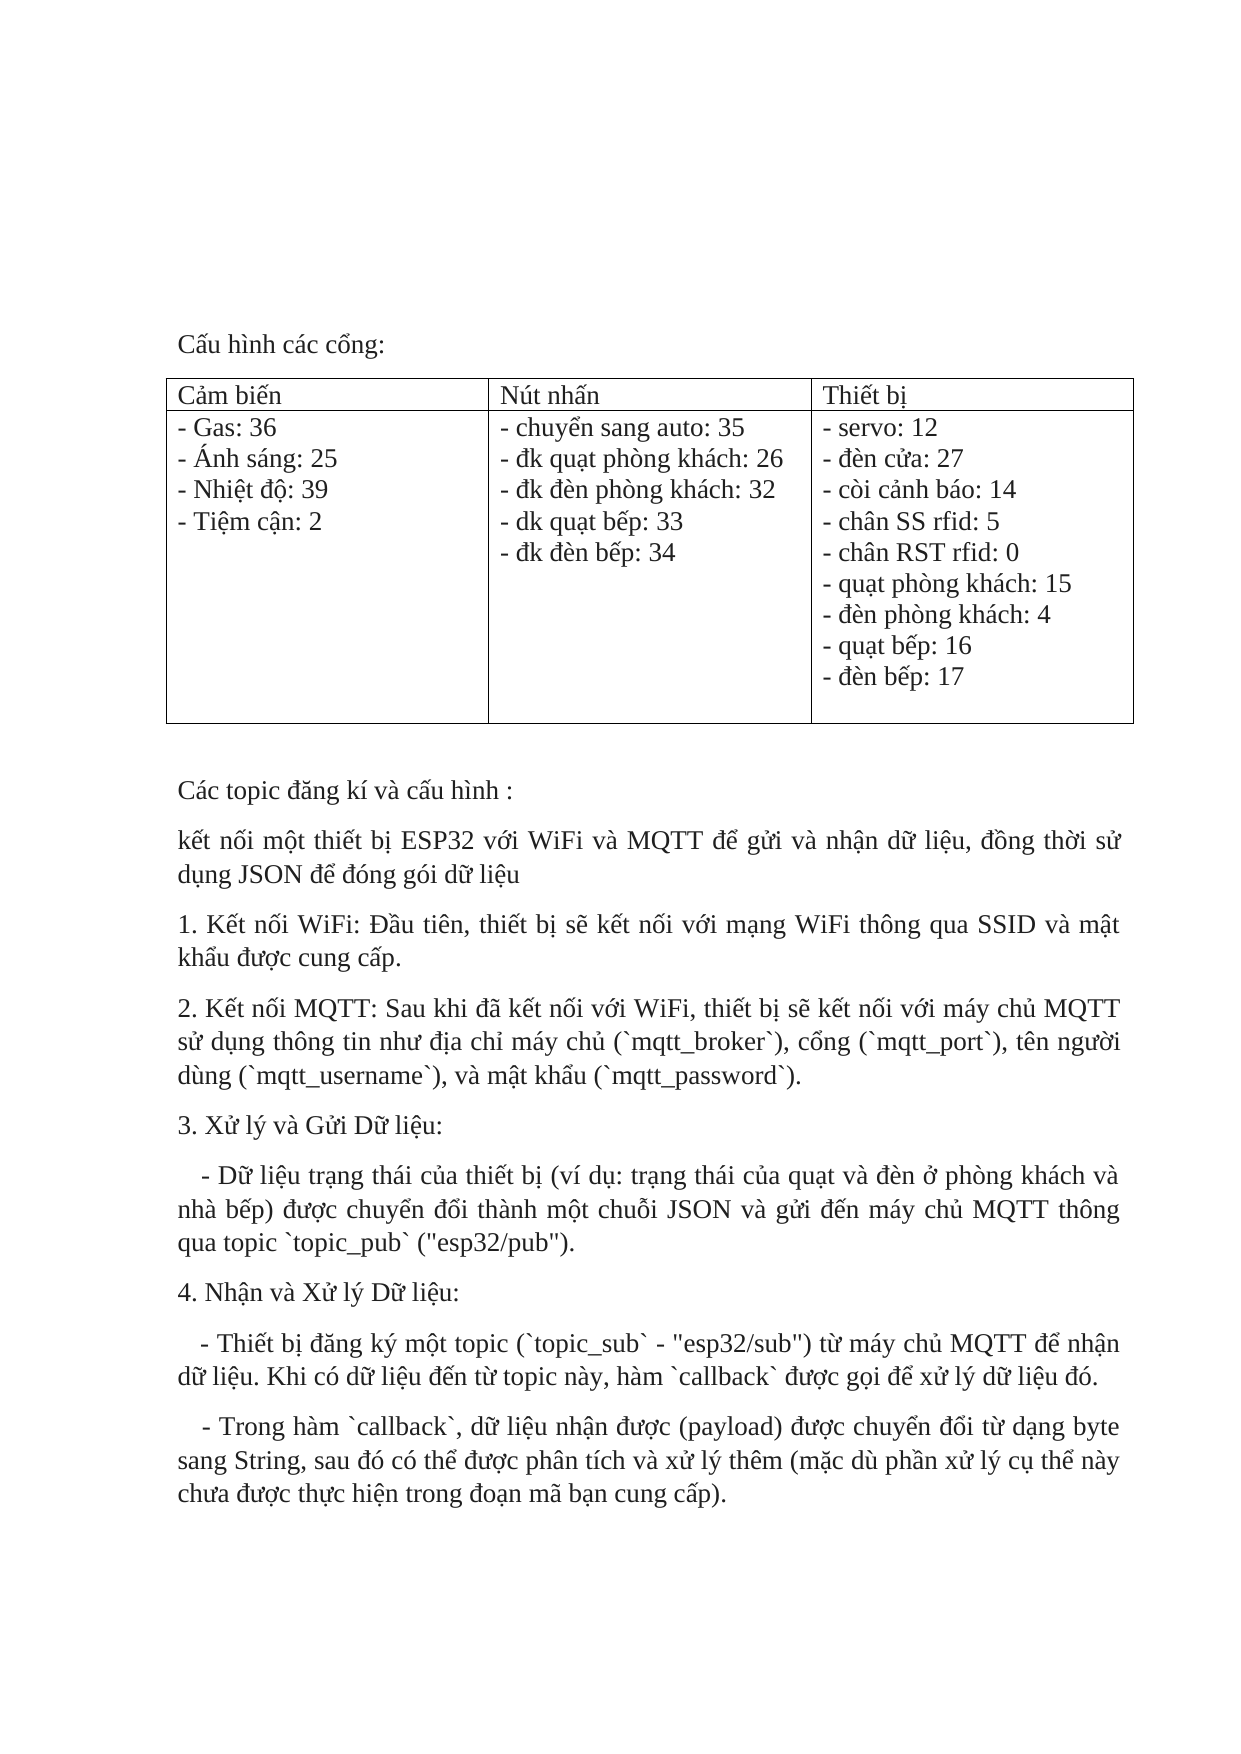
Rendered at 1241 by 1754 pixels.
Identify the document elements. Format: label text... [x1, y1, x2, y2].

text 2. Kết nối MQTT: Sau khi đã kết nối với WiFi, thiết bị sẽ kết nối với máy chủ MQTT sử dụng thông tin như địa chỉ máy chủ (`mqtt_broker`), cổng (`mqtt_port`), tên người dùng (`mqtt_username`), và mật khẩu (`mqtt_password`). [177, 992, 1122, 1090]
text - Dữ liệu trạng thái của thiết bị (ví dụ: trạng thái của quạt và đèn ở phòng khách và nhà bếp) được chuyển đổi thành một chuỗi JSON và gửi đến máy chủ MQTT thông qua topic `topic_pub` ("esp32/pub"). [177, 1159, 1122, 1257]
text Các topic đăng kí và cấu hình : [177, 774, 1122, 805]
text - Thiết bị đăng ký một topic (`topic_sub` - "esp32/sub") từ máy chủ MQTT để nhận dữ liệu. Khi có dữ liệu đến từ topic này, hàm `callback` được gọi để xử lý dữ liệu đó. [177, 1327, 1122, 1391]
table_cell - servo: 12 - đèn cửa: 27 - còi cảnh báo: 14 - chân SS rfid: 5 - chân RST rfid: 0 - quạt phòng khách: 15 - đèn phòng khách: 4 - quạt bếp: 16 - đèn bếp: 17 [812, 411, 1133, 723]
text kết nối một thiết bị ESP32 với WiFi và MQTT để gửi và nhận dữ liệu, đồng thời sử dụng JSON để đóng gói dữ liệu [177, 824, 1122, 889]
table_cell - chuyển sang auto: 35 - đk quạt phòng khách: 26 - đk đèn phòng khách: 32 - dk quạt bếp: 33 - đk đèn bếp: 34 [489, 411, 811, 723]
text 1. Kết nối WiFi: Đầu tiên, thiết bị sẽ kết nối với mạng WiFi thông qua SSID và mật khẩu được cung cấp. [177, 908, 1122, 973]
text Cấu hình các cổng: [177, 328, 1122, 359]
table_header Cảm biến [167, 379, 488, 410]
table_cell - Gas: 36 - Ánh sáng: 25 - Nhiệt độ: 39 - Tiệm cận: 2 [167, 411, 488, 723]
table_header Thiết bị [812, 379, 1133, 410]
text 4. Nhận và Xử lý Dữ liệu: [177, 1276, 1122, 1308]
text 3. Xử lý và Gửi Dữ liệu: [177, 1109, 1122, 1140]
table_header Nút nhấn [489, 379, 811, 410]
text - Trong hàm `callback`, dữ liệu nhận được (payload) được chuyển đổi từ dạng byte sang String, sau đó có thể được phân tích và xử lý thêm (mặc dù phần xử lý cụ thể này chưa được thực hiện trong đoạn mã bạn cung cấp). [177, 1410, 1122, 1509]
